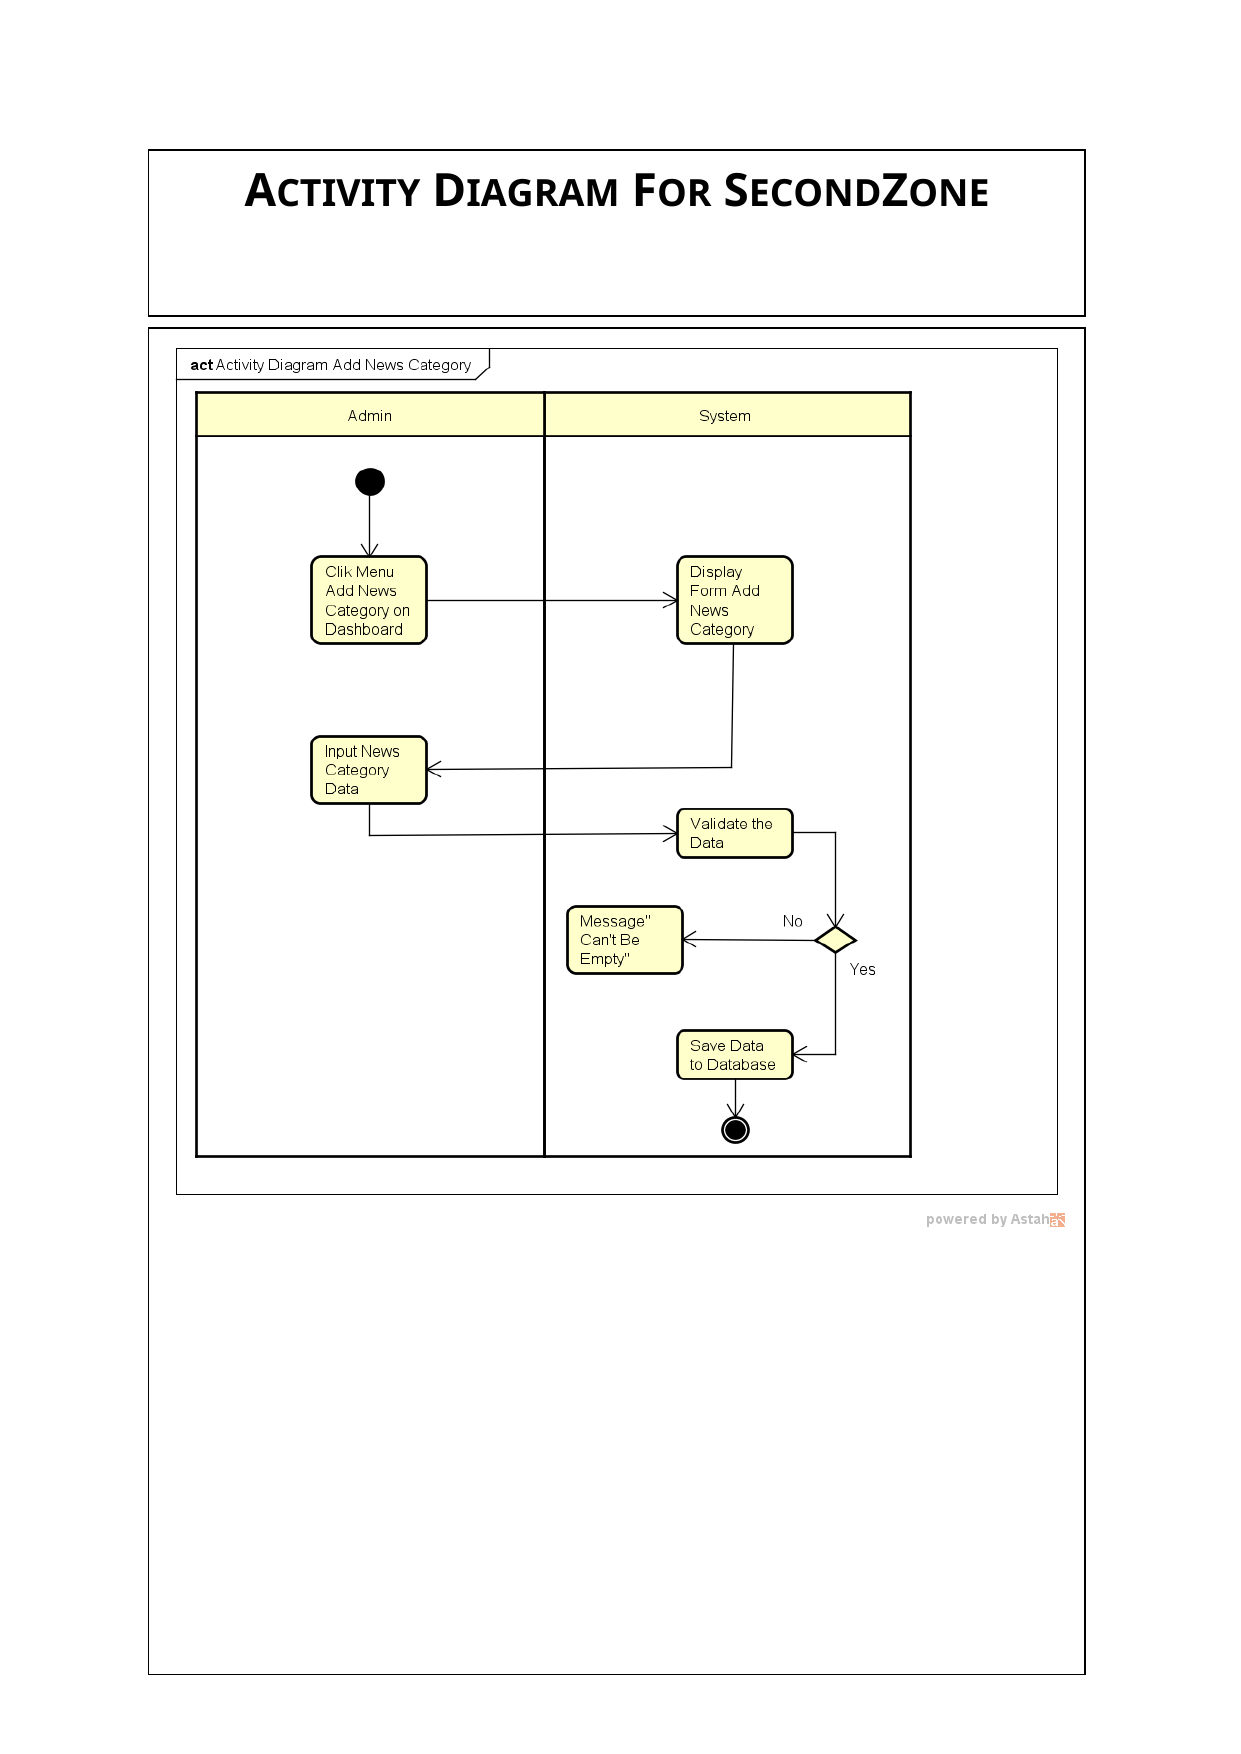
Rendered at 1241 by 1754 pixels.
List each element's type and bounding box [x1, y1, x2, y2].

picture [163, 335, 1069, 1231]
